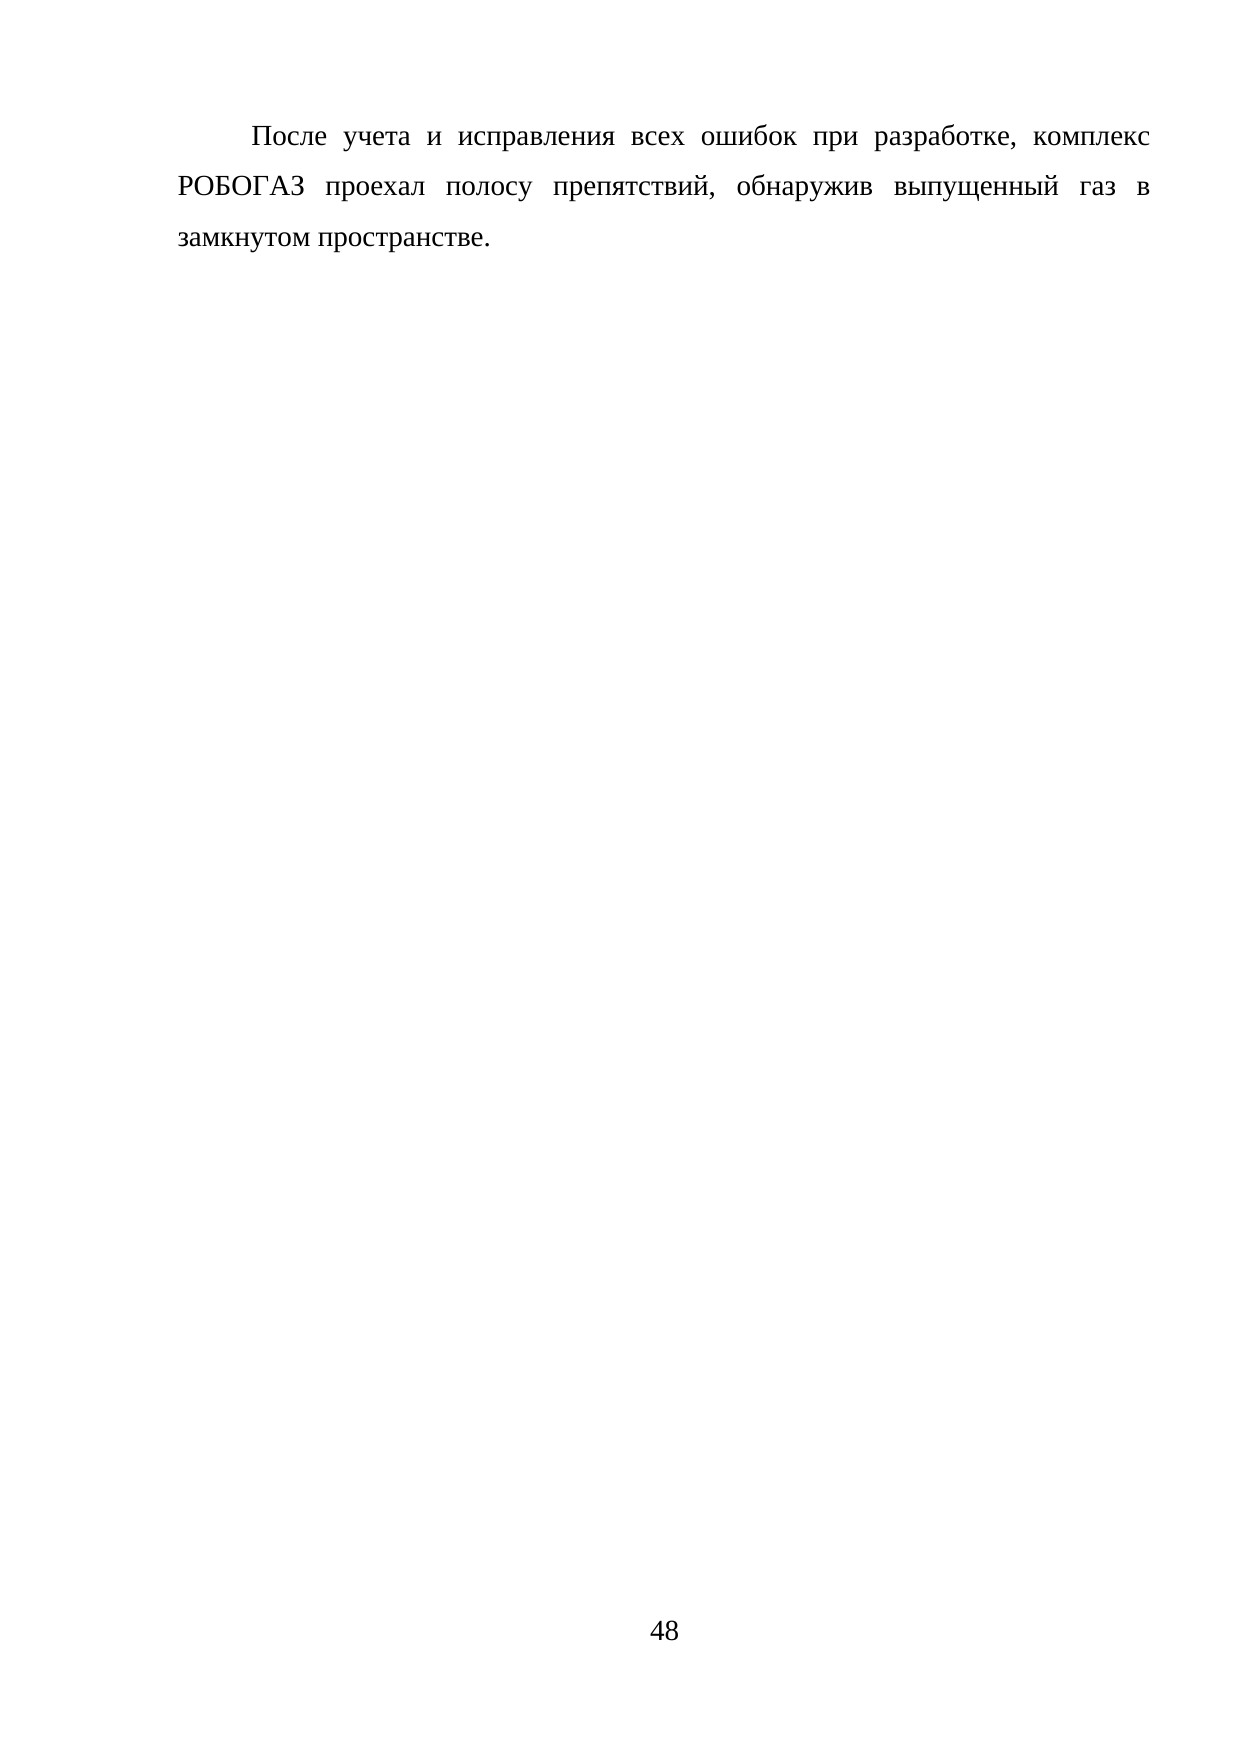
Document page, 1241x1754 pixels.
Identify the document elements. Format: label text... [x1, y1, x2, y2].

text После учета и исправления всех ошибок при разработке, комплекс РОБОГАЗ проехал полосу препятствий, обнаружив выпущенный газ в замкнутом пространстве. [177, 118, 1152, 252]
